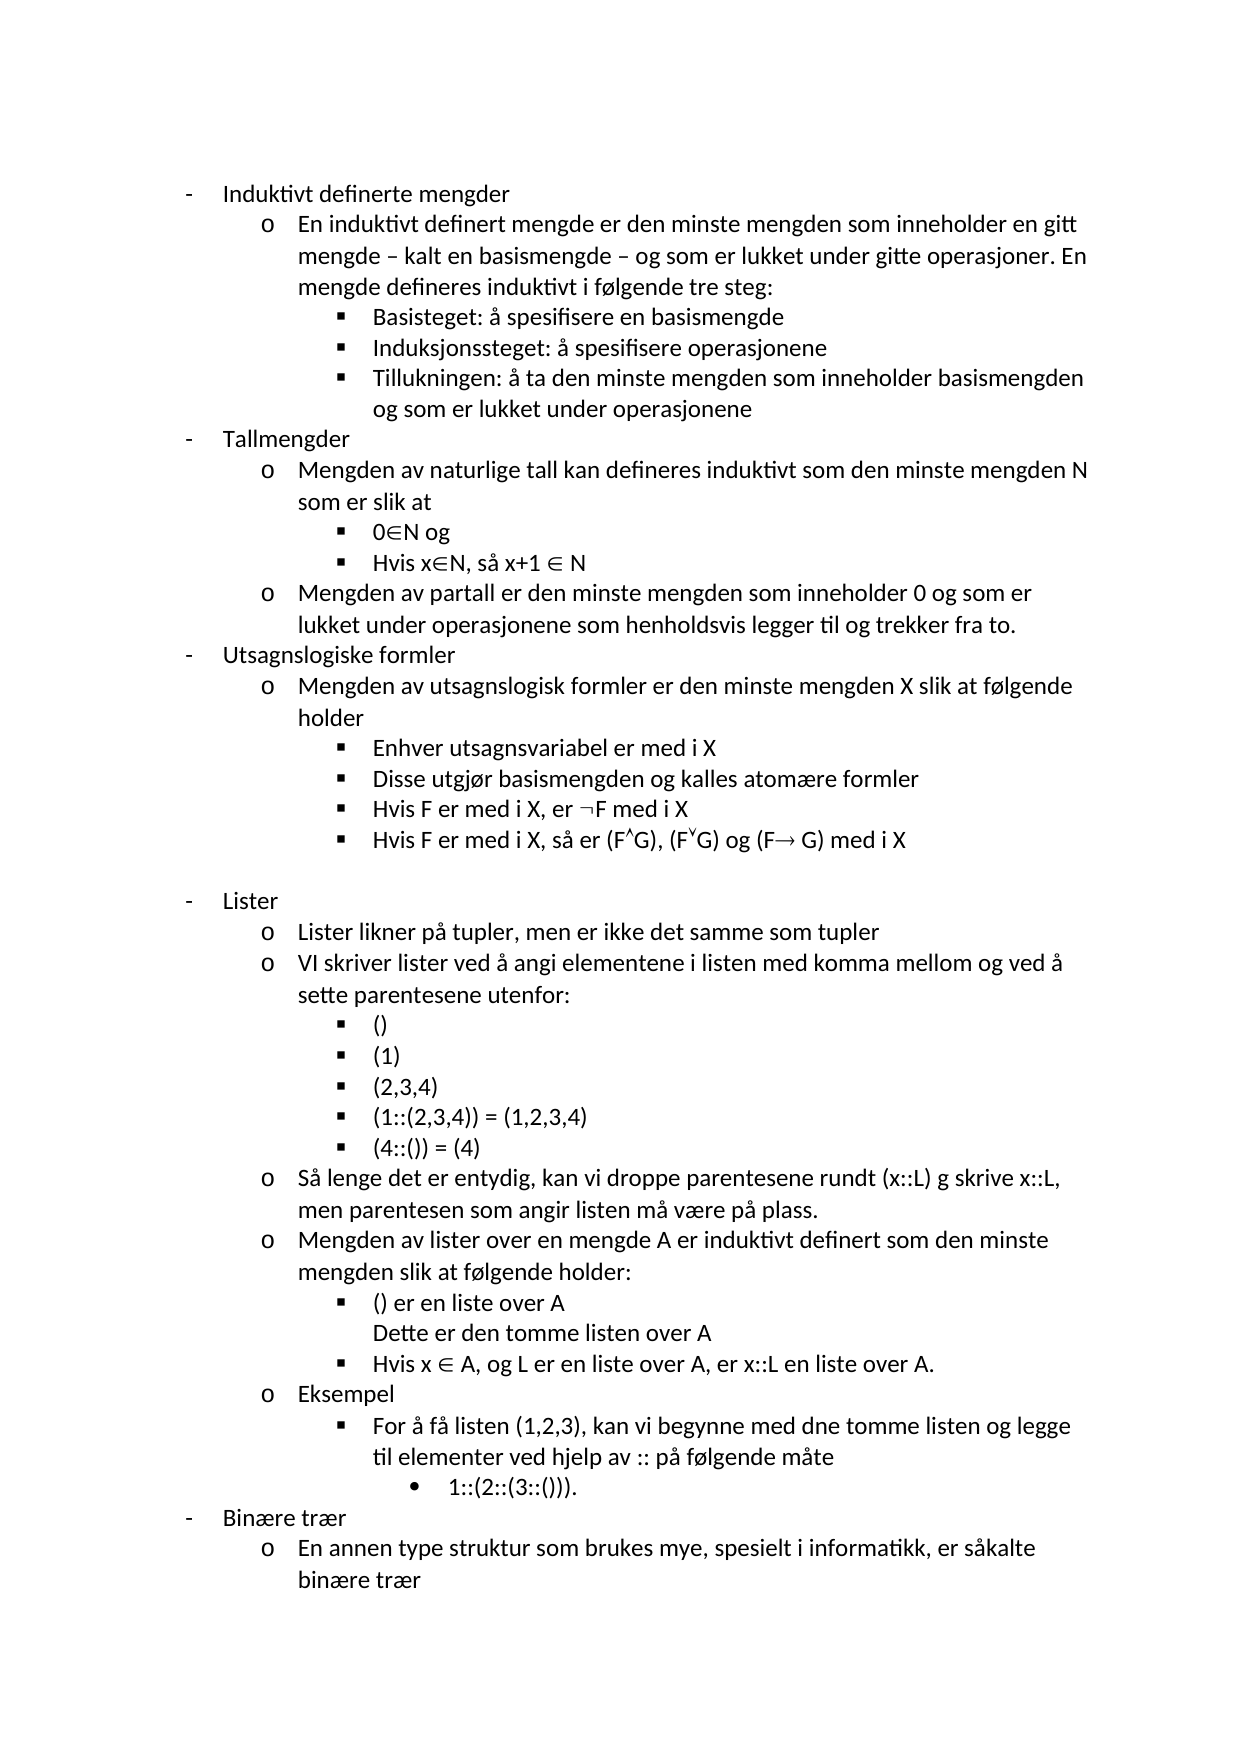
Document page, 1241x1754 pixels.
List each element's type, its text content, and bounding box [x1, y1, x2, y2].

list Hvis F er med i X, er F med i X [335, 793, 1093, 824]
list (1::(2,3,4)) = (1,2,3,4) [335, 1101, 1093, 1132]
list (1) [335, 1040, 1093, 1071]
list 0N og [335, 516, 1093, 547]
list For å få listen (1,2,3), kan vi begynne med dne tomme listen og legge til elementer ved hjelp av :: på følgende måte [335, 1410, 1093, 1471]
list Induksjonssteget: å spesifisere operasjonene [335, 332, 1093, 362]
list Mengden av partall er den minste mengden som inneholder 0 og som er lukket under operasjonene som henholdsvis legger til og trekker fra to. [260, 577, 1093, 640]
list () [335, 1010, 1093, 1040]
list Tallmengder [185, 423, 1093, 454]
list Utsagnslogiske formler [185, 640, 1093, 670]
list Mengden av utsagnslogisk formler er den minste mengden X slik at følgende holder [260, 670, 1093, 732]
list VI skriver lister ved å angi elementene i listen med komma mellom og ved å sette parentesene utenfor: [260, 947, 1093, 1010]
list Hvis xN, så x+1 N [335, 547, 1093, 577]
list (2,3,4) [335, 1071, 1093, 1101]
list (4::()) = (4) [335, 1132, 1093, 1162]
list Lister likner på tupler, men er ikke det samme som tupler [260, 916, 1093, 947]
list Mengden av naturlige tall kan defineres induktivt som den minste mengden N som er slik at [260, 454, 1093, 516]
list Eksempel [260, 1378, 1093, 1410]
list En annen type struktur som brukes mye, spesielt i informatikk, er såkalte binære trær [260, 1532, 1093, 1594]
list Enhver utsagnsvariabel er med i X [335, 732, 1093, 763]
list Disse utgjør basismengden og kalles atomære formler [335, 763, 1093, 793]
list Hvis F er med i X, så er (FG), (FG) og (F G) med i X [335, 824, 1093, 854]
list Så lenge det er entydig, kan vi droppe parentesene rundt (x::L) g skrive x::L, men parentesen som angir listen må være på plass. [260, 1162, 1093, 1224]
list 1::(2::(3::())). [410, 1471, 1093, 1502]
list Binære trær [185, 1502, 1093, 1532]
list Lister [185, 885, 1093, 916]
list Hvis x A, og L er en liste over A, er x::L en liste over A. [335, 1348, 1093, 1378]
list Tillukningen: å ta den minste mengden som inneholder basismengden og som er lukket under operasjonene [335, 362, 1093, 423]
list Basisteget: å spesifisere en basismengde [335, 301, 1093, 332]
list () er en liste over A [335, 1287, 1093, 1317]
list Dette er den tomme listen over A [373, 1317, 1093, 1348]
list Mengden av lister over en mengde A er induktivt definert som den minste mengden slik at følgende holder: [260, 1224, 1093, 1287]
list Induktivt definerte mengder [185, 178, 1093, 209]
list En induktivt definert mengde er den minste mengden som inneholder en gitt mengde – kalt en basismengde – og som er lukket under gitte operasjoner. En mengde defineres induktivt i følgende tre steg: [260, 209, 1093, 301]
